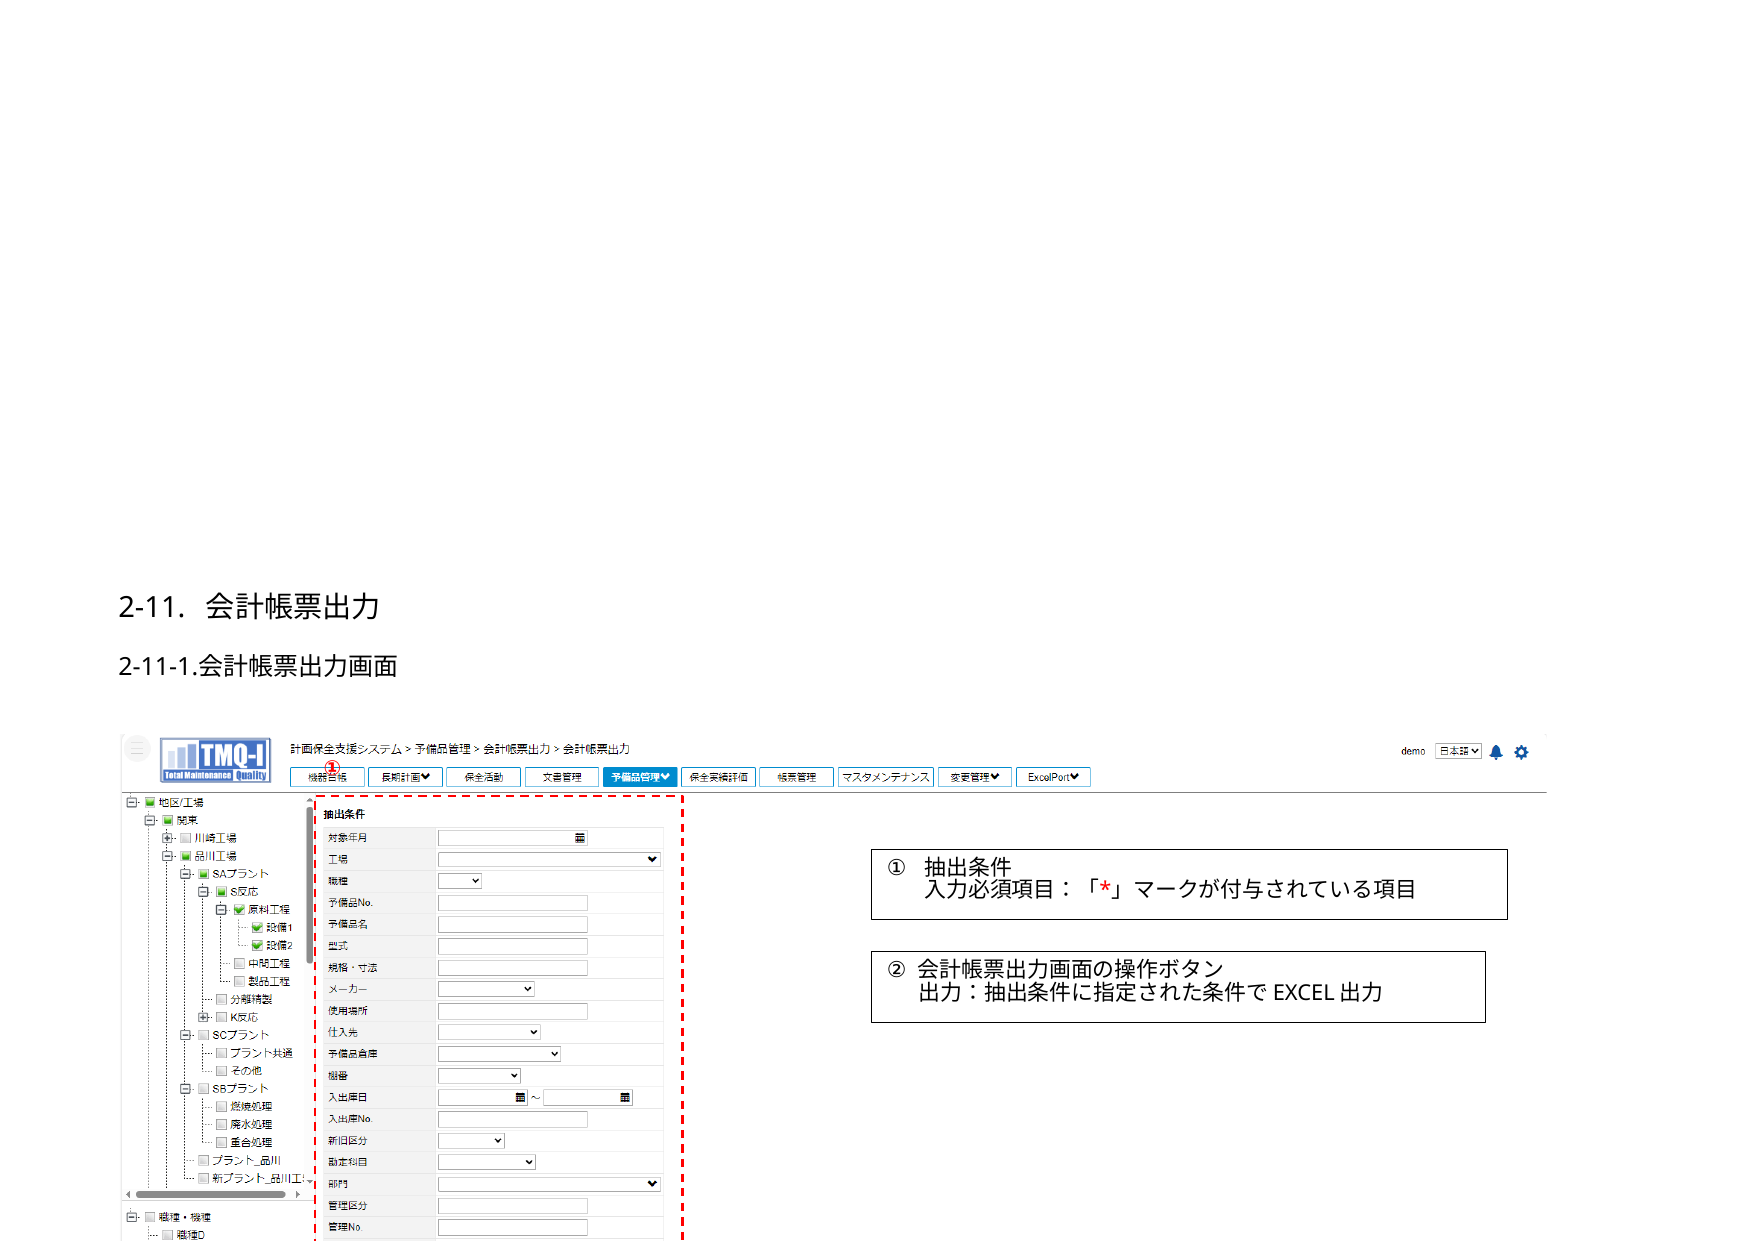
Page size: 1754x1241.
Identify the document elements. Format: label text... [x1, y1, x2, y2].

picture [119, 734, 1547, 1241]
subtitle 会計帳票出力画面 [118, 635, 1695, 694]
subtitle 会計帳票出力 [118, 575, 1695, 635]
